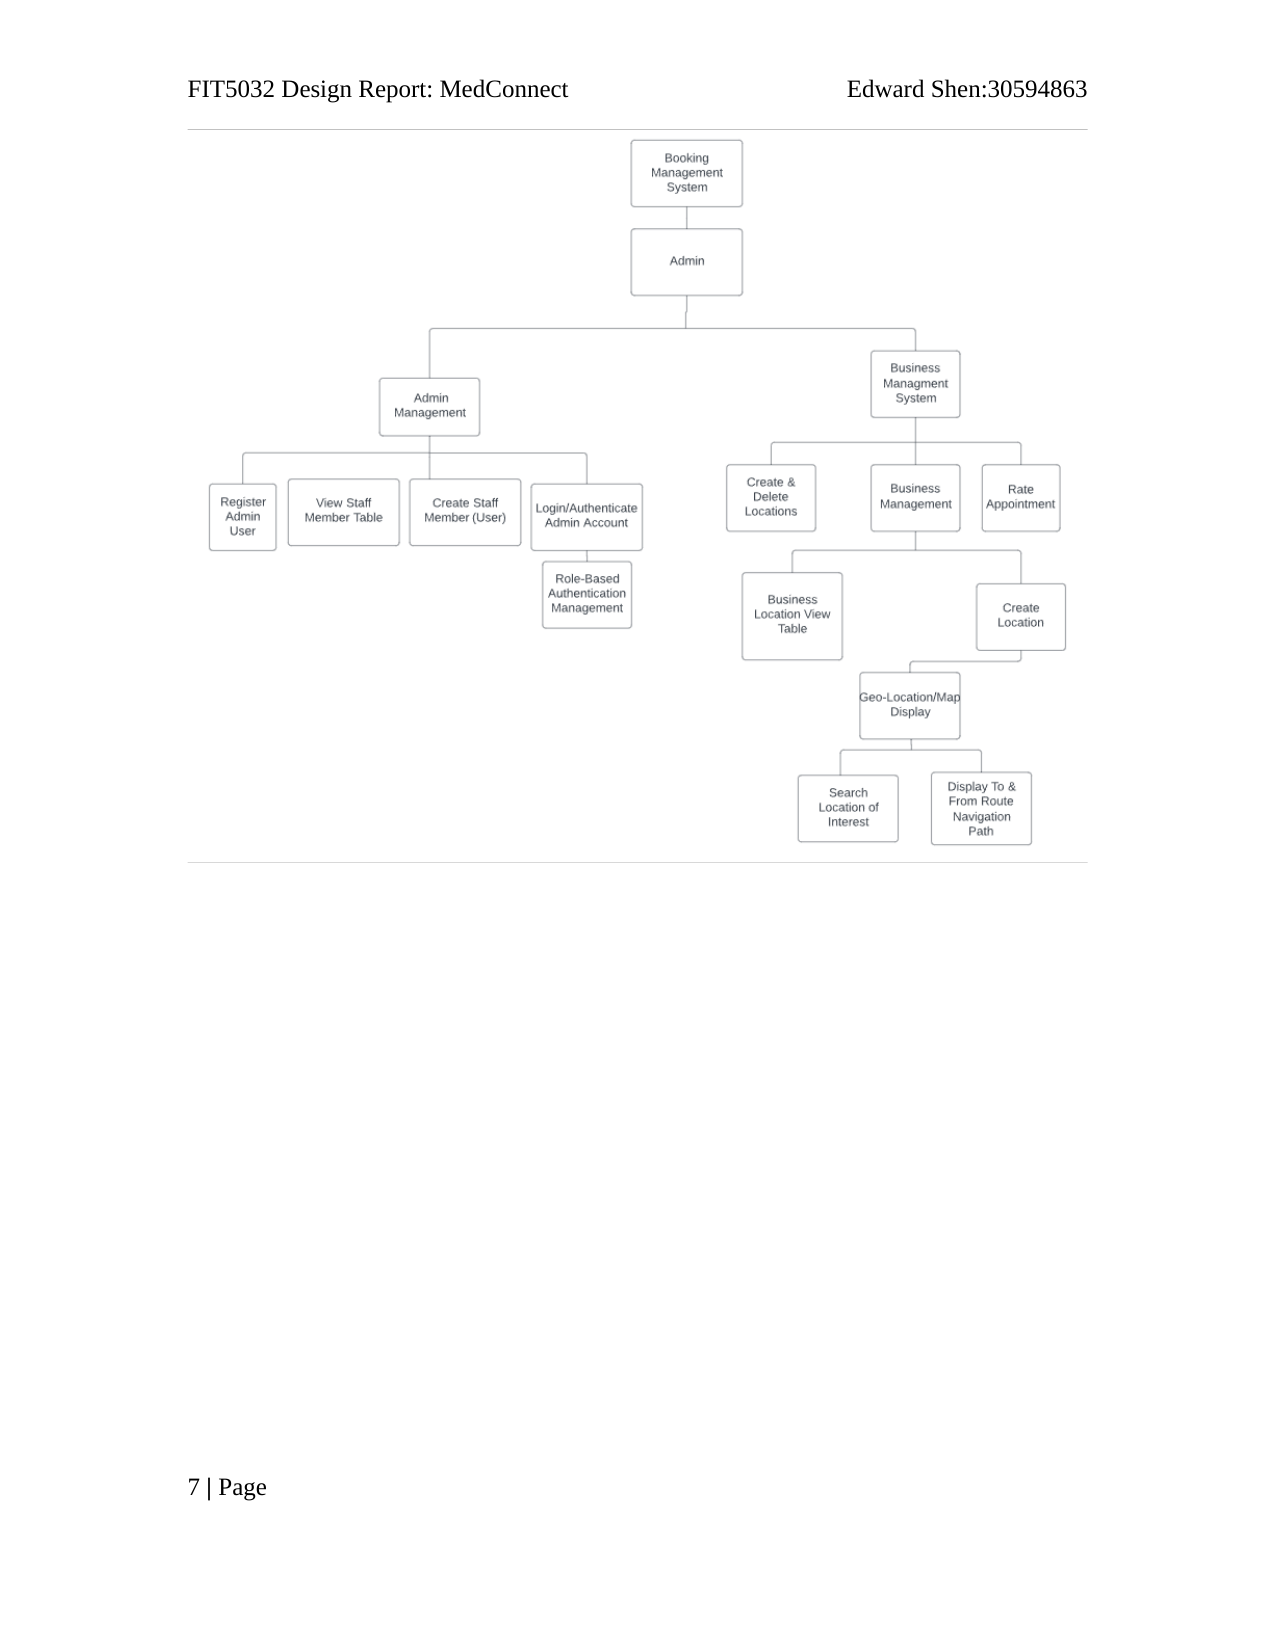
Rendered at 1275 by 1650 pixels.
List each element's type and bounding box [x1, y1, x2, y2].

picture [187, 118, 1088, 867]
